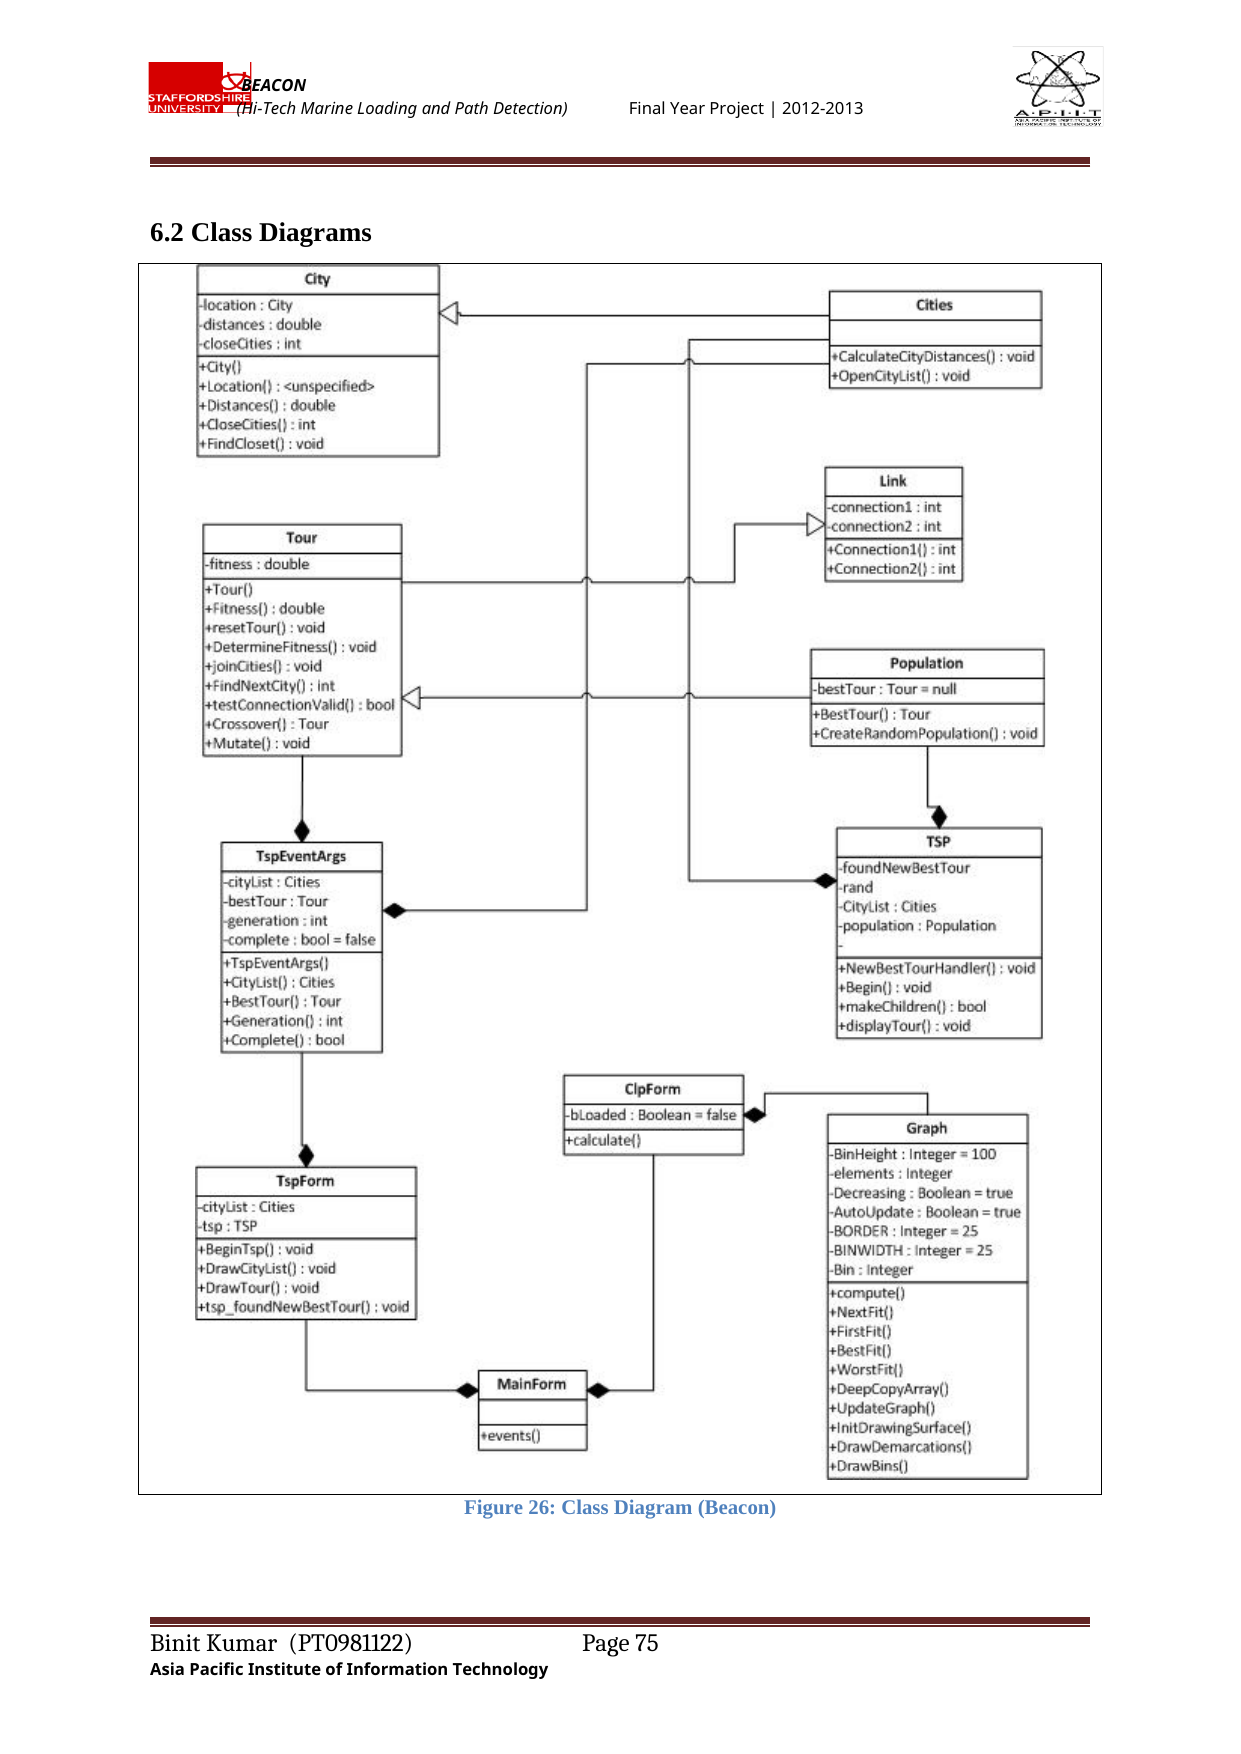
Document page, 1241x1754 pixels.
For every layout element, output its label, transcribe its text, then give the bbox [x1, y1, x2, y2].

table_header [139, 264, 1101, 1494]
picture [195, 264, 1045, 1480]
subtitle 6.2 Class Diagrams [150, 216, 1090, 248]
picture [148, 62, 252, 113]
picture [1012, 46, 1104, 127]
